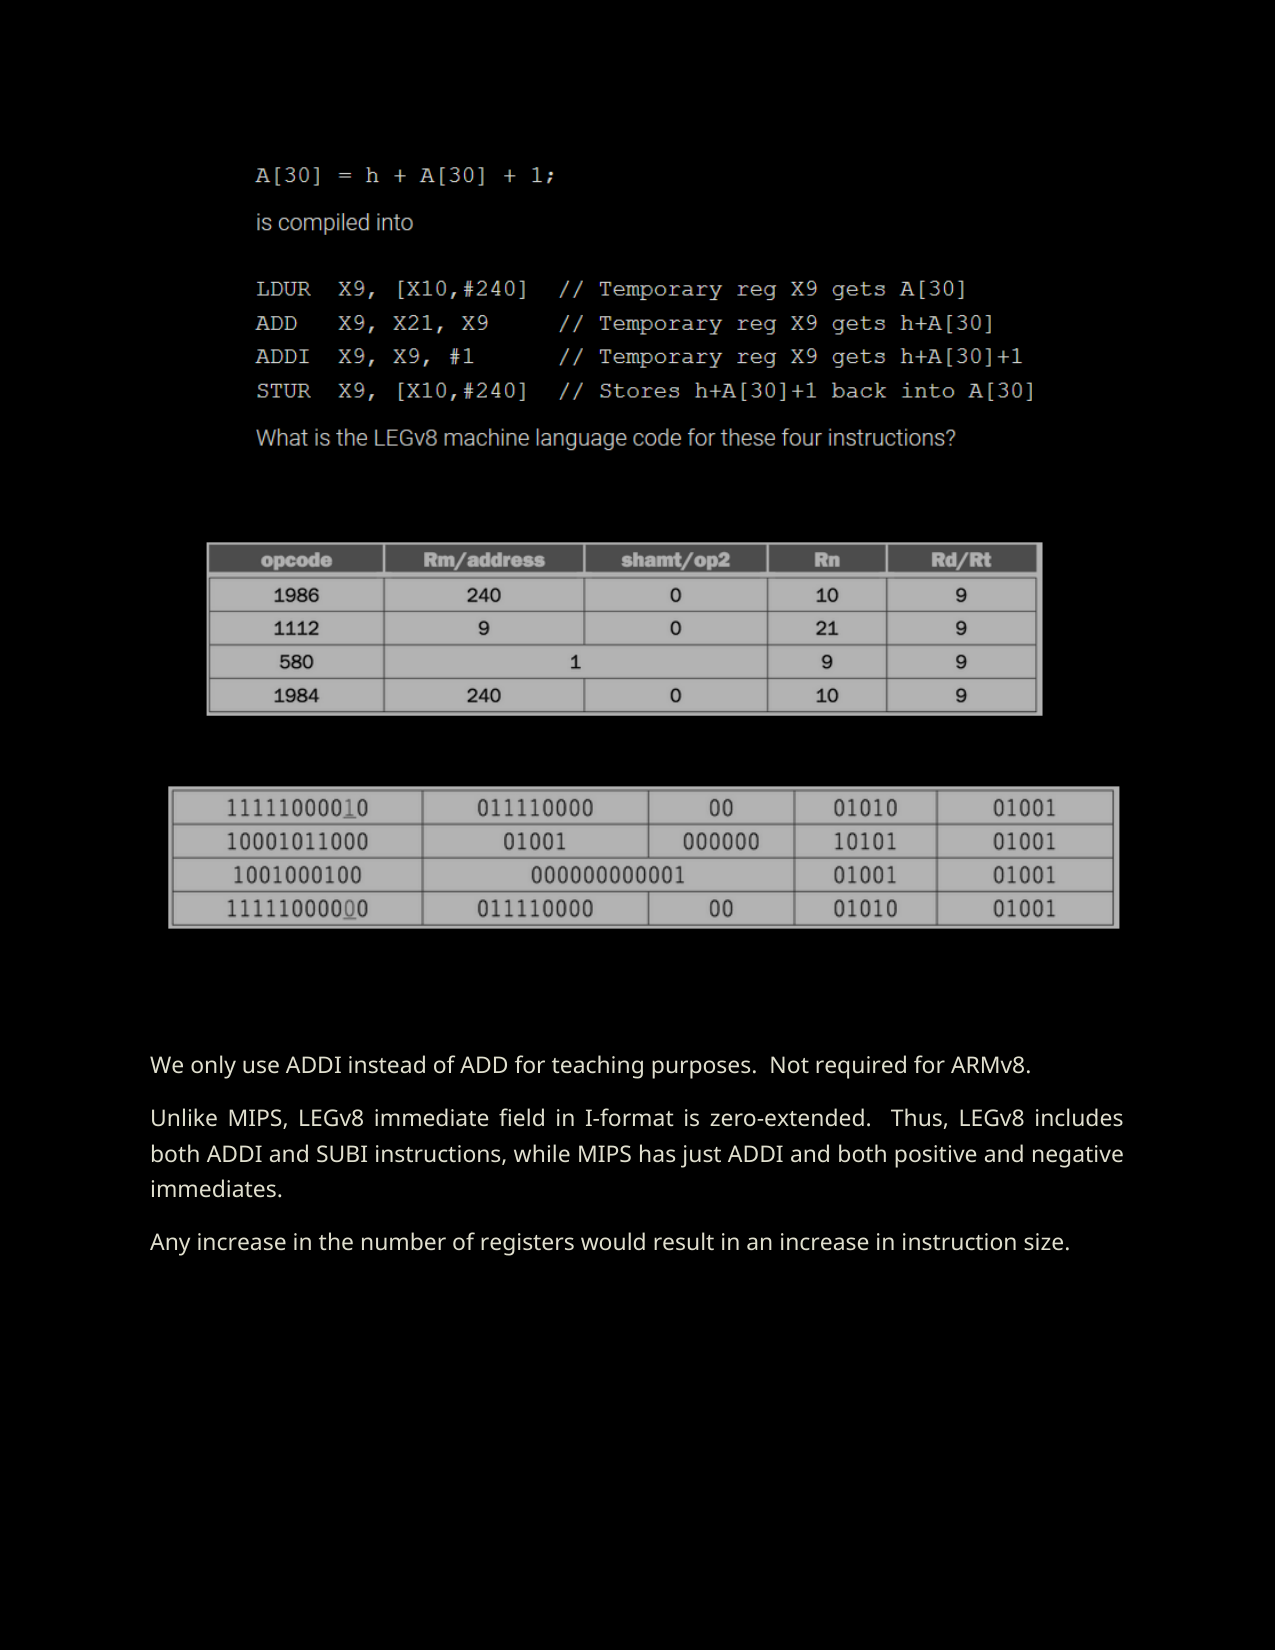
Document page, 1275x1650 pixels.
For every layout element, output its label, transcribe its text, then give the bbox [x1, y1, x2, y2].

picture [247, 150, 1051, 453]
text Unlike MIPS, LEGv8 immediate field in I-format is zero-extended. Thus, LEGv8 includes both ADDI and SUBI instructions, while MIPS has just ADDI and both positive and negative immediates. [150, 1102, 1125, 1205]
text Any increase in the number of registers would result in an increase in instruction size. [150, 1226, 1125, 1257]
text We only use ADDI instead of ADD for teaching purposes. Not required for ARMv8. [150, 1049, 1125, 1080]
